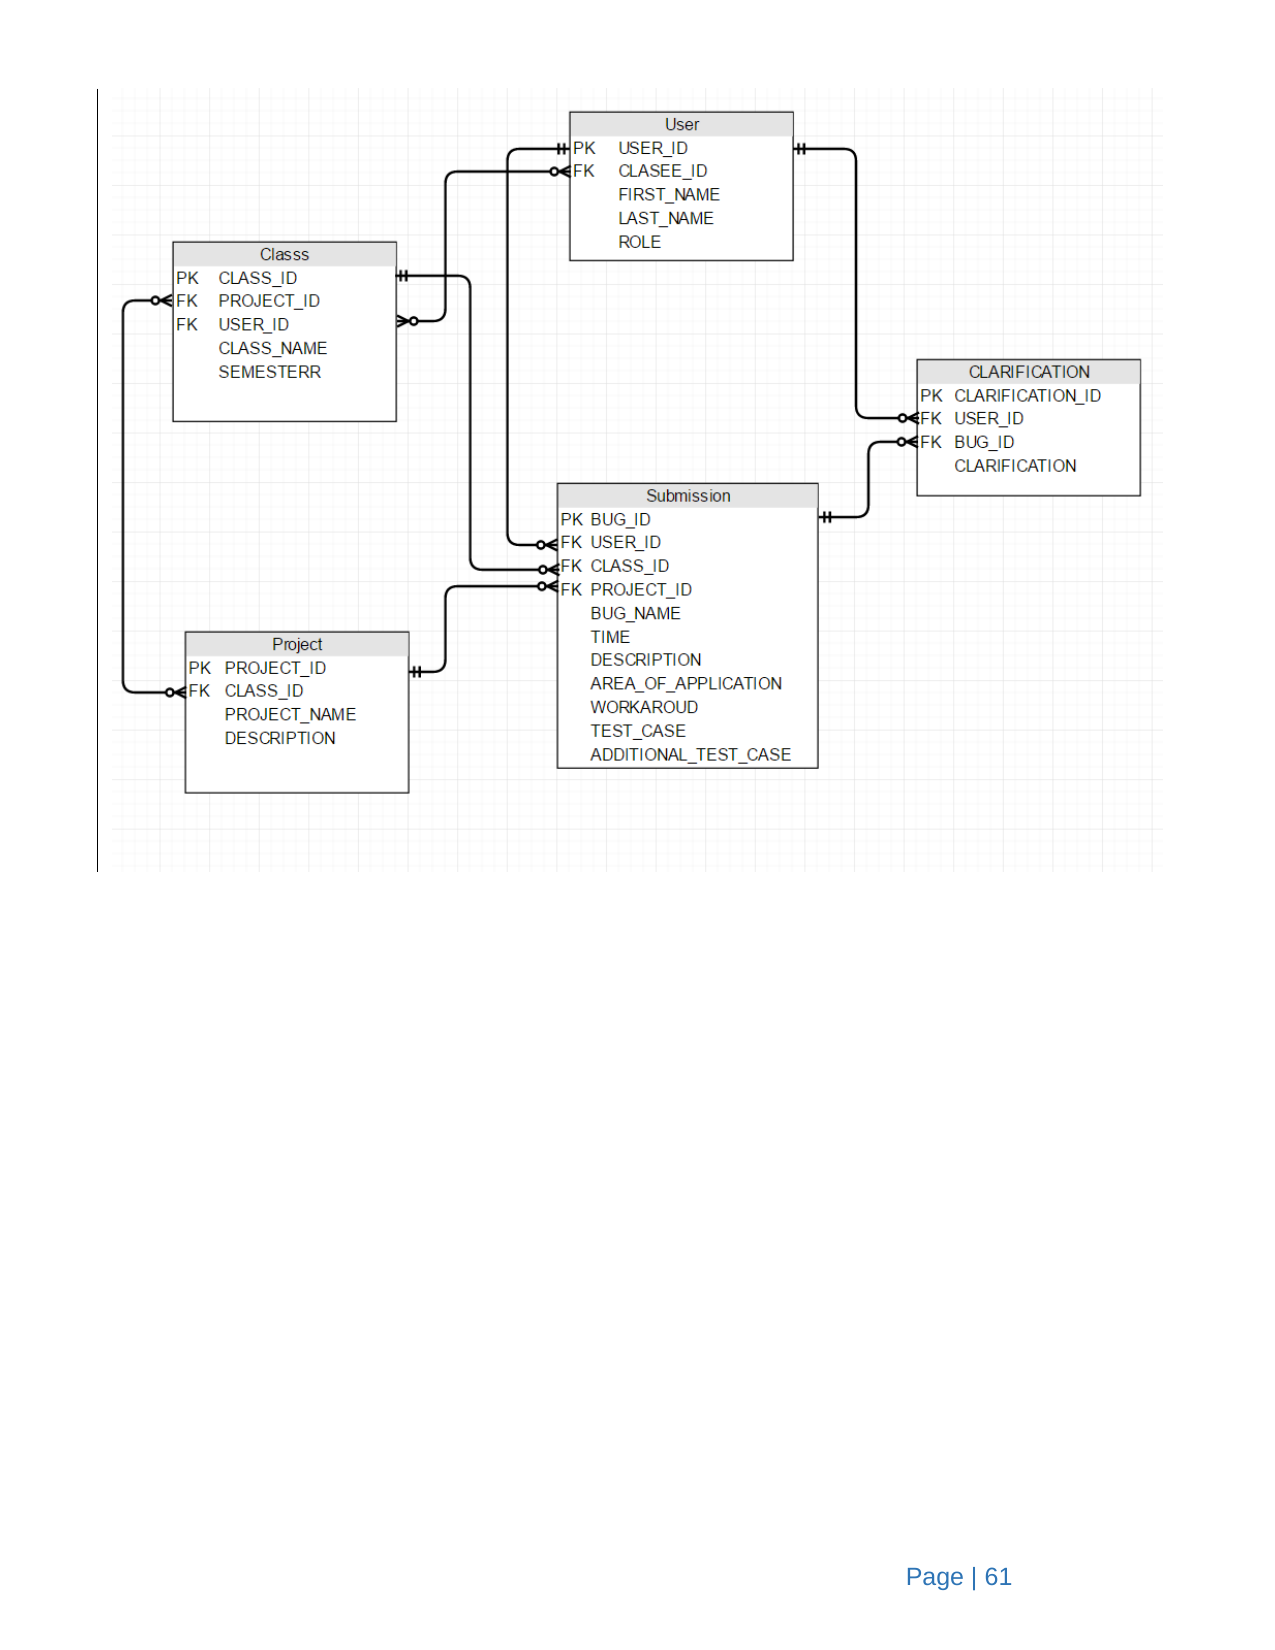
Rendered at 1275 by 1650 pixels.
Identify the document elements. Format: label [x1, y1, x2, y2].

picture [112, 88, 1163, 872]
